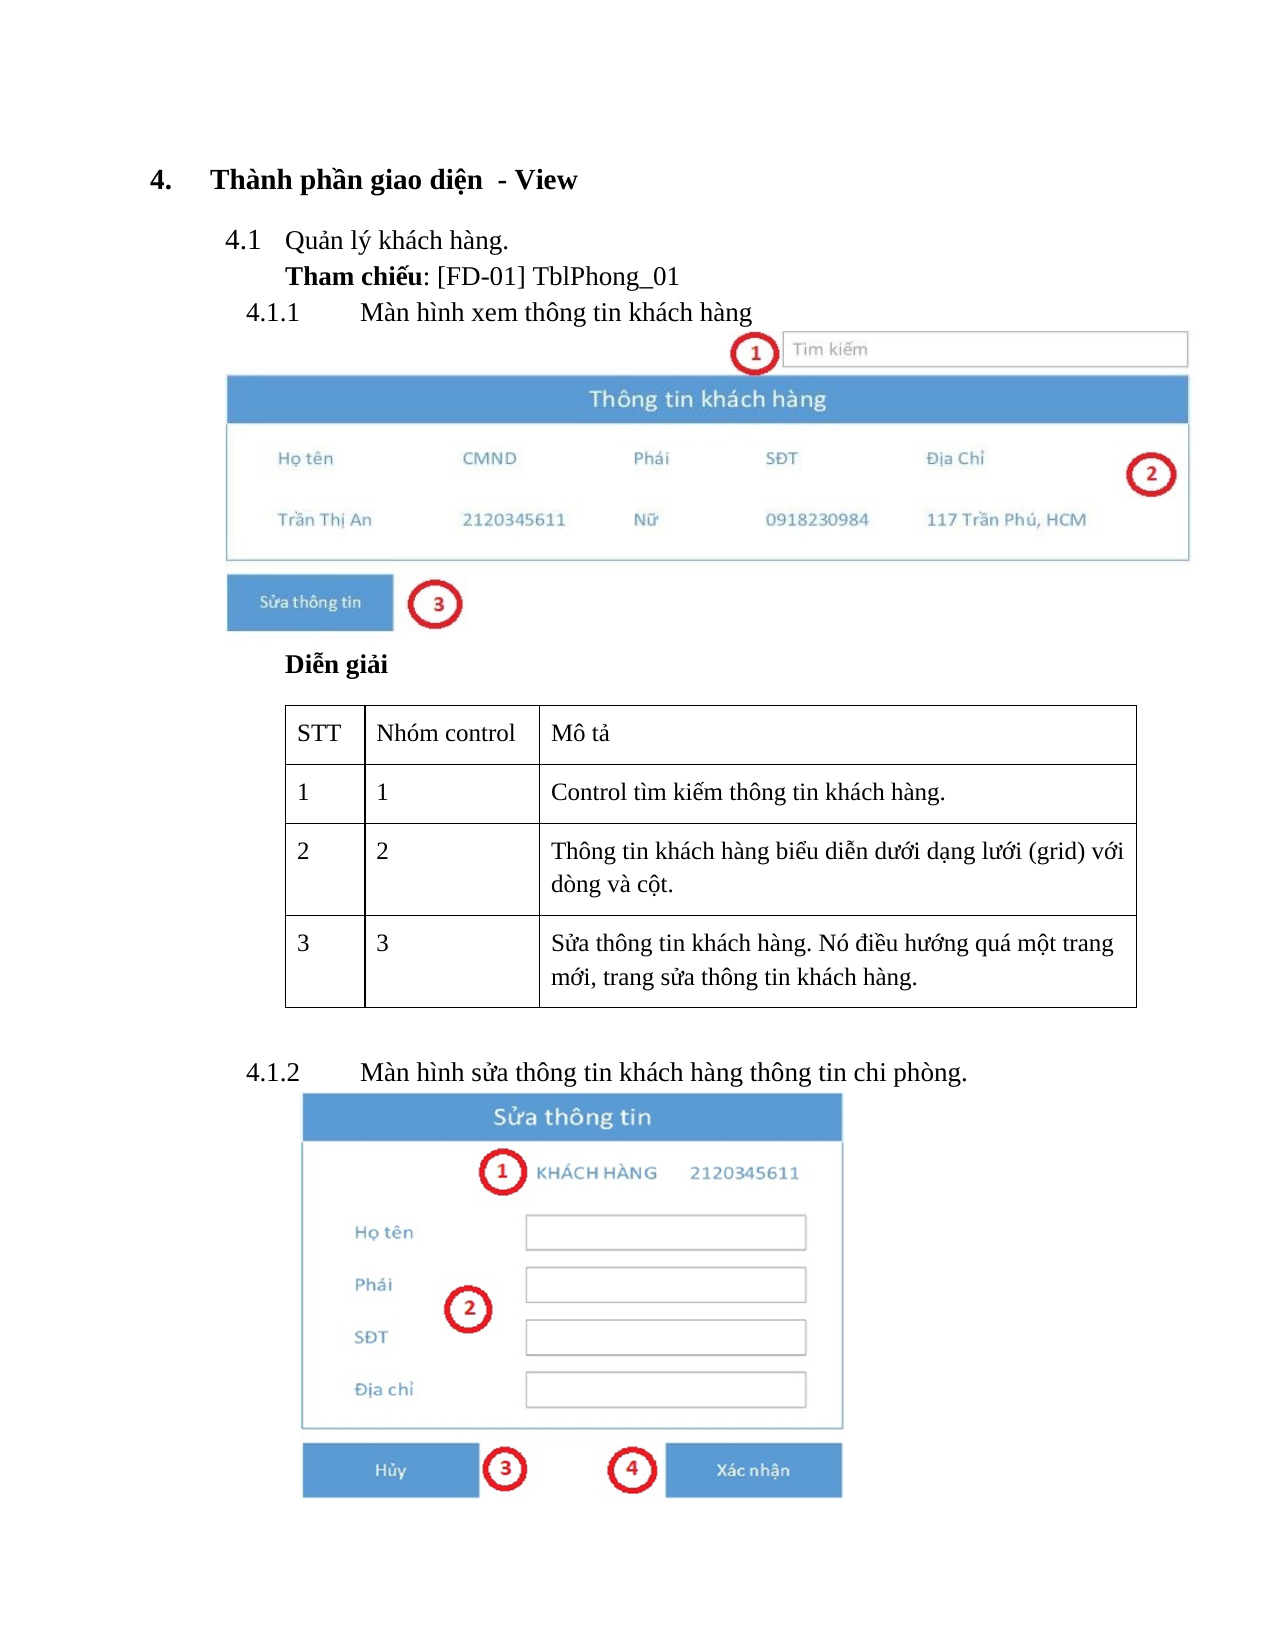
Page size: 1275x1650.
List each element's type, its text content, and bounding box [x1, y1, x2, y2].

table_cell Sửa thông tin khách hàng. Nó điều hướng quá một trang mới, trang sửa thông tin khách hàng. [540, 916, 1136, 1007]
list Màn hình xem thông tin khách hàng [300, 296, 1125, 327]
picture [300, 1092, 844, 1499]
picture [225, 331, 1200, 644]
table_cell 3 [286, 916, 364, 1007]
table_cell Control tìm kiếm thông tin khách hàng. [540, 765, 1136, 823]
table_cell 1 [366, 765, 539, 823]
title Thành phần giao diện - View [150, 162, 1125, 196]
list Diễn giải [285, 648, 1125, 679]
text Quản lý khách hàng. [225, 222, 1125, 255]
table_header STT [286, 706, 364, 764]
table_cell 2 [286, 824, 364, 915]
table_header Nhóm control [366, 706, 539, 764]
table_cell Thông tin khách hàng biểu diễn dưới dạng lưới (grid) với dòng và cột. [540, 824, 1136, 915]
list Màn hình sửa thông tin khách hàng thông tin chi phòng. [300, 1056, 1125, 1087]
table_cell 3 [366, 916, 539, 1007]
table_cell 2 [366, 824, 539, 915]
list Tham chiếu: [FD-01] TblPhong_01 [285, 260, 1125, 292]
table_cell 1 [286, 765, 364, 823]
table_header Mô tả [540, 706, 1136, 764]
